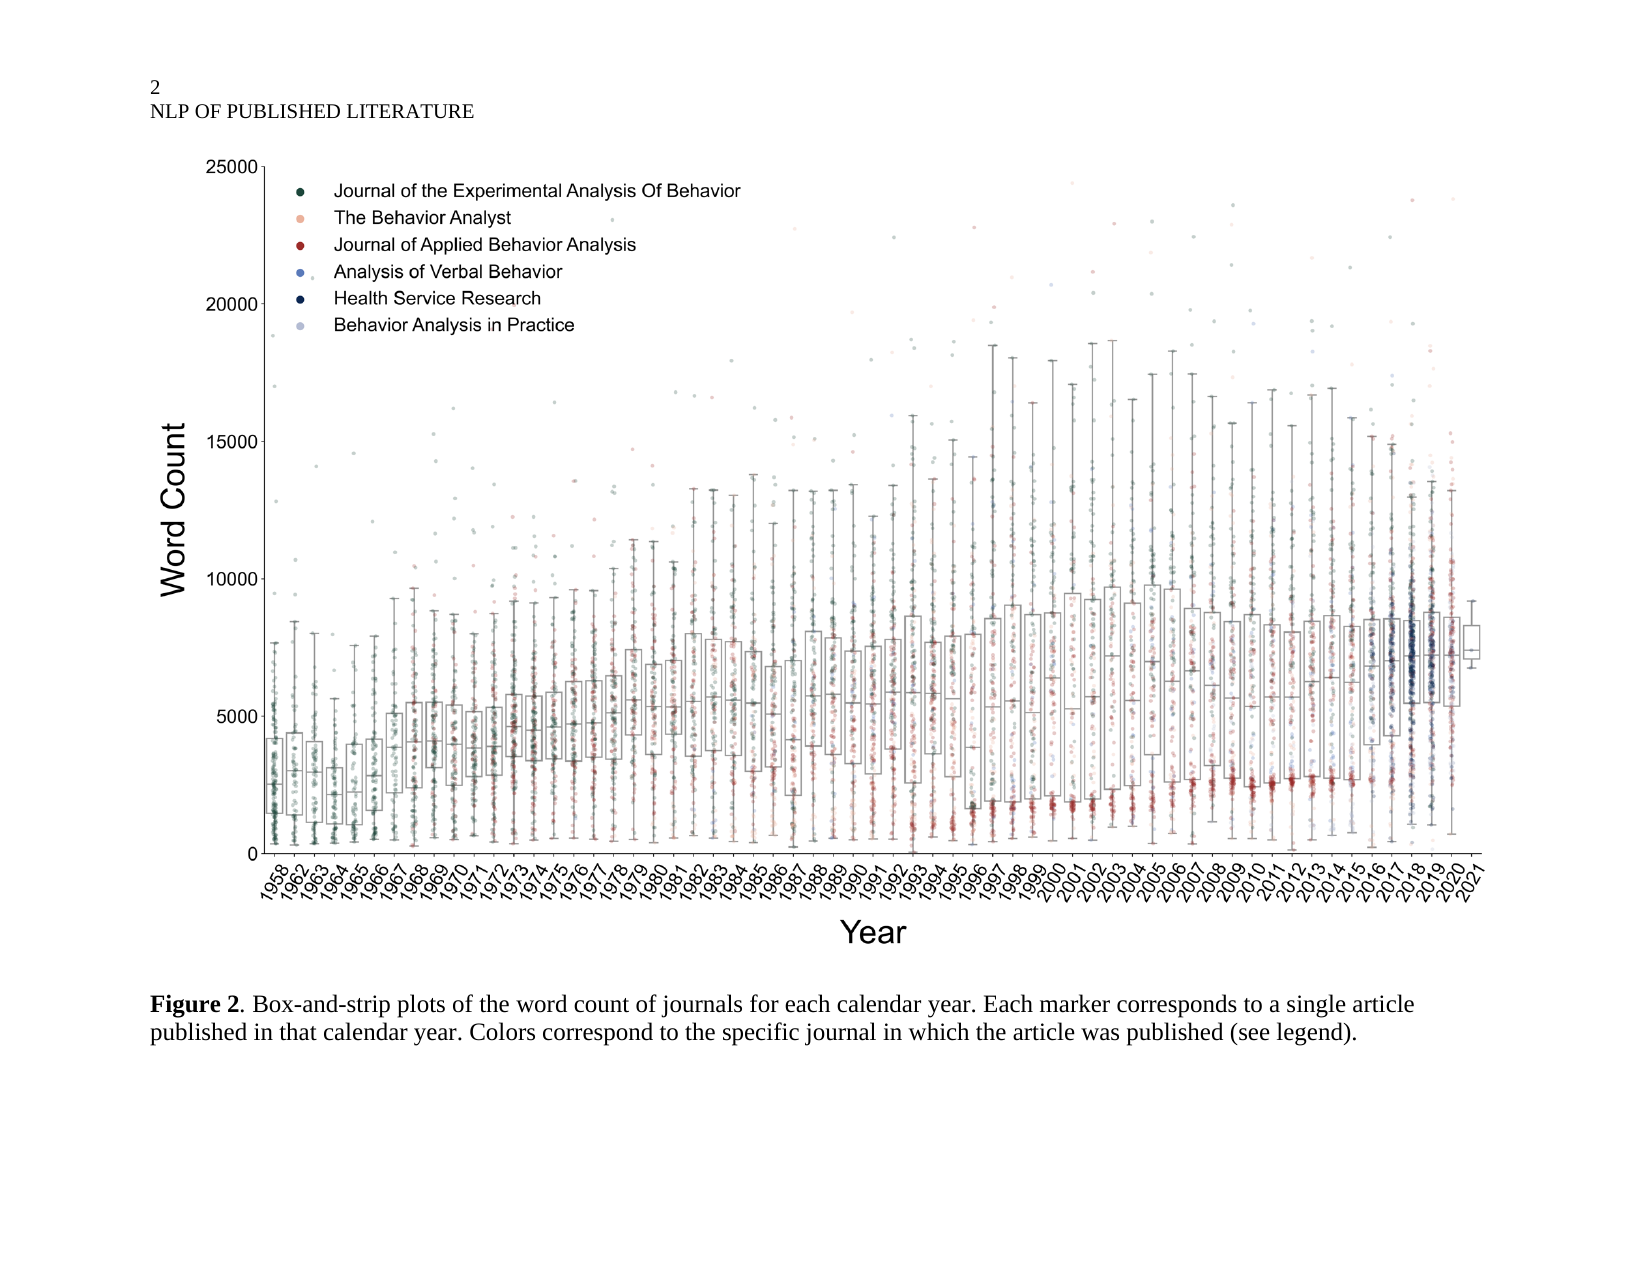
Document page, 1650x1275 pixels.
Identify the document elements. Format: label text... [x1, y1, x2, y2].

text Figure 2. Box-and-strip plots of the word count of journals for each calendar year. Each marker corresponds to a single article published in that calendar year. Colors correspond to the specific journal in which the article was published (see legend). [150, 989, 1500, 1046]
picture [150, 150, 1500, 960]
